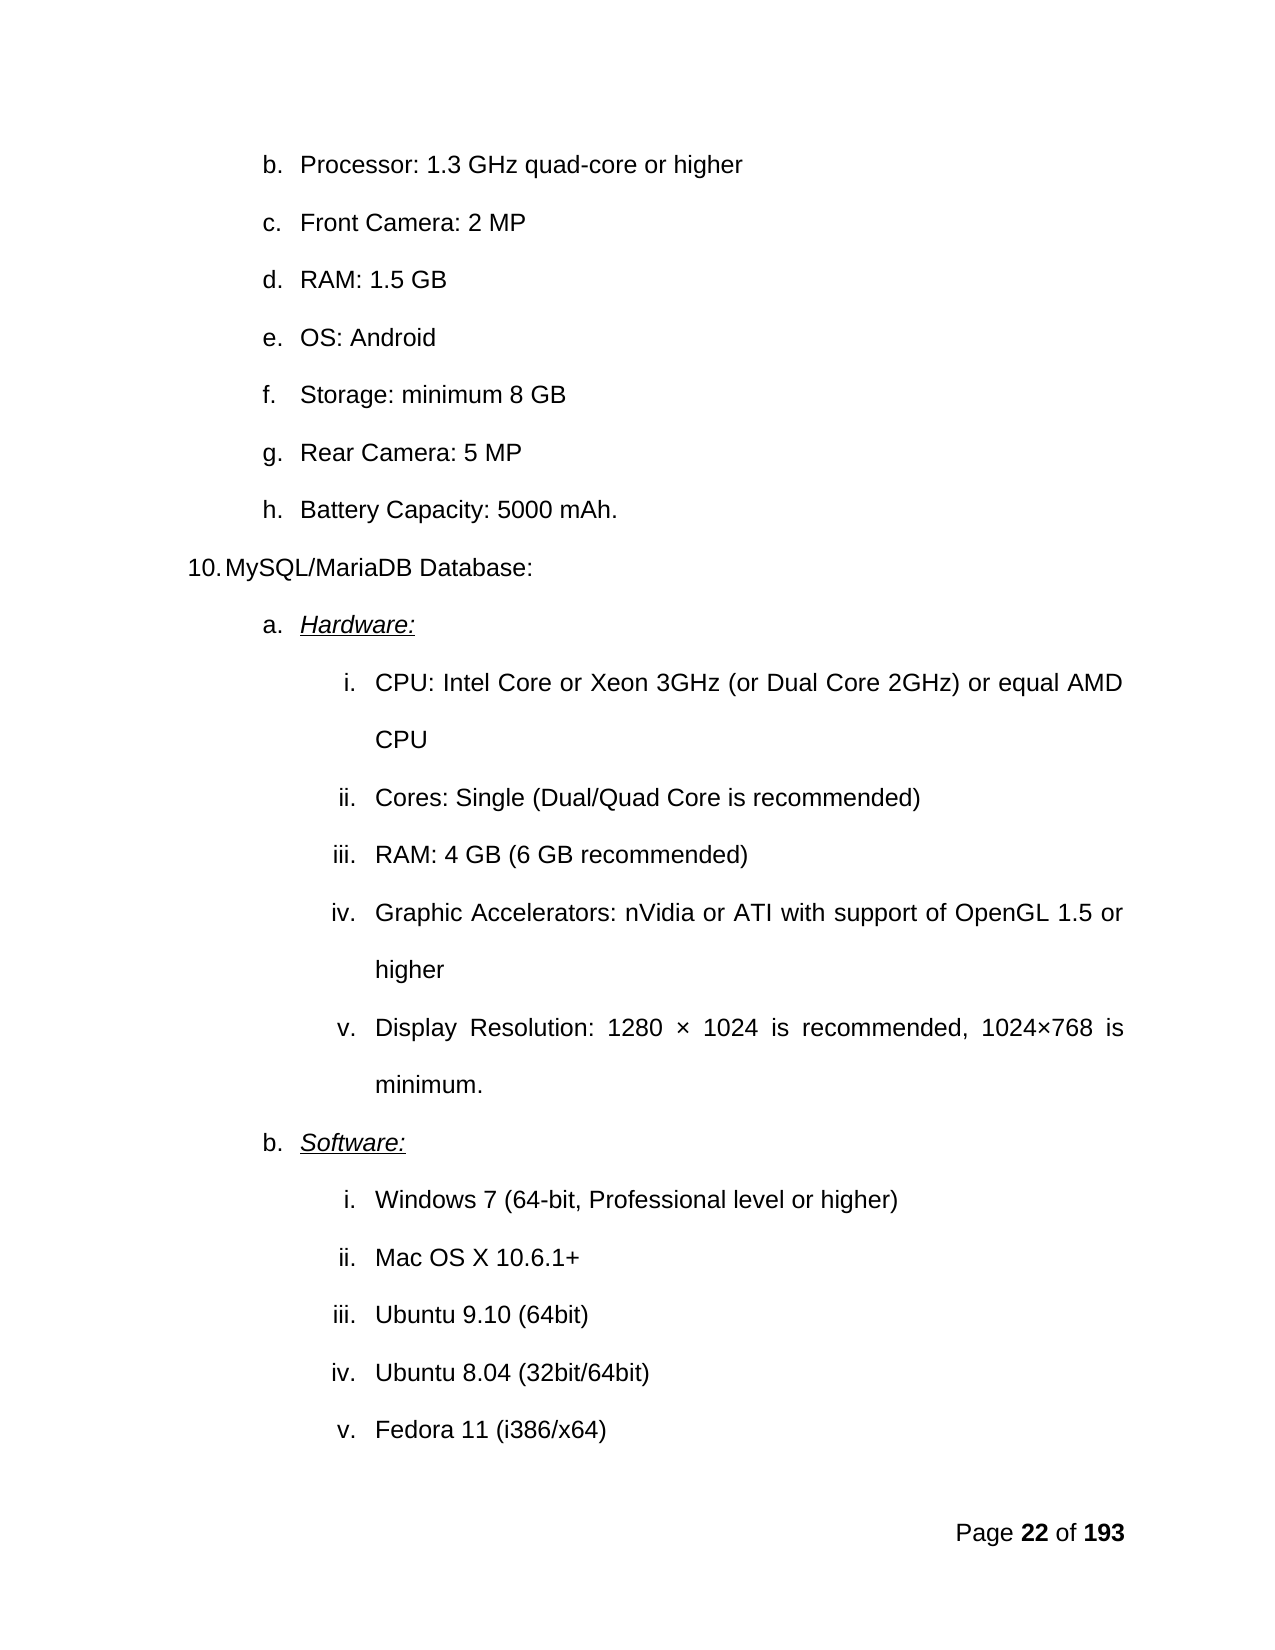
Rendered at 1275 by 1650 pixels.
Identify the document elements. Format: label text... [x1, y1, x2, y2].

list Processor: 1.3 GHz quad-core or higher [262, 150, 1125, 179]
list Ubuntu 9.10 (64bit) [356, 1300, 1125, 1329]
list RAM: 4 GB (6 GB recommended) [356, 840, 1125, 869]
list Cores: Single (Dual/Quad Core is recommended) [356, 782, 1125, 811]
list Front Camera: 2 MP [262, 207, 1125, 236]
list Software: [262, 1127, 1125, 1156]
list CPU: Intel Core or Xeon 3GHz (or Dual Core 2GHz) or equal AMD CPU [356, 667, 1125, 754]
list Graphic Accelerators: nVidia or ATI with support of OpenGL 1.5 or higher [356, 897, 1125, 984]
list Battery Capacity: 5000 mAh. [262, 495, 1125, 524]
list RAM: 1.5 GB [262, 265, 1125, 294]
list Rear Camera: 5 MP [262, 437, 1125, 466]
list Storage: minimum 8 GB [262, 380, 1125, 409]
list OS: Android [262, 322, 1125, 351]
list Hardware: [262, 610, 1125, 639]
list Windows 7 (64-bit, Professional level or higher) [356, 1185, 1125, 1214]
list Ubuntu 8.04 (32bit/64bit) [356, 1357, 1125, 1386]
list MySQL/MariaDB Database: [187, 552, 1125, 581]
list Mac OS X 10.6.1+ [356, 1242, 1125, 1271]
list Fedora 11 (i386/x64) [356, 1415, 1125, 1444]
list Display Resolution: 1280 × 1024 is recommended, 1024×768 is minimum. [356, 1012, 1125, 1099]
